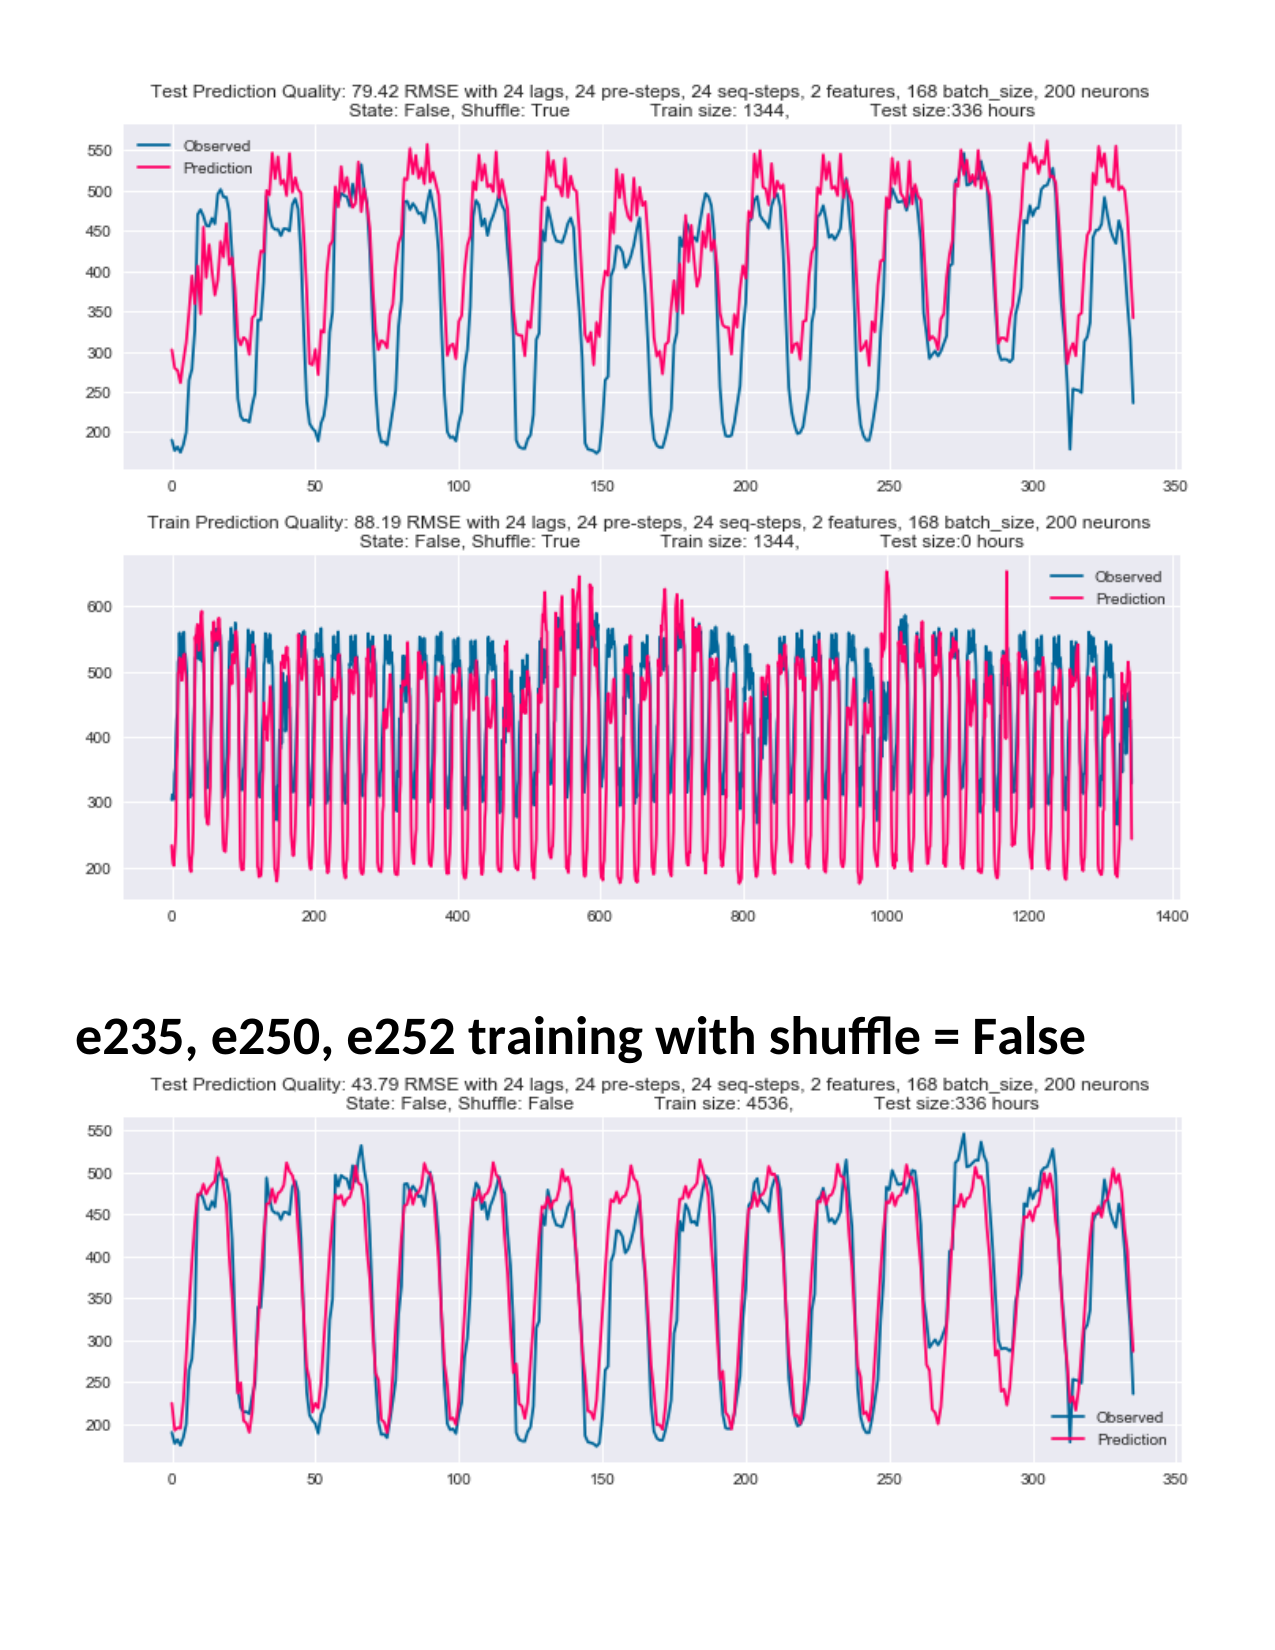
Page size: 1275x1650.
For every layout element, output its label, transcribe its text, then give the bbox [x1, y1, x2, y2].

text e235, e250, e252 training with shuffle = False [75, 1002, 1200, 1067]
picture [75, 1067, 1200, 1499]
picture [75, 75, 1200, 936]
